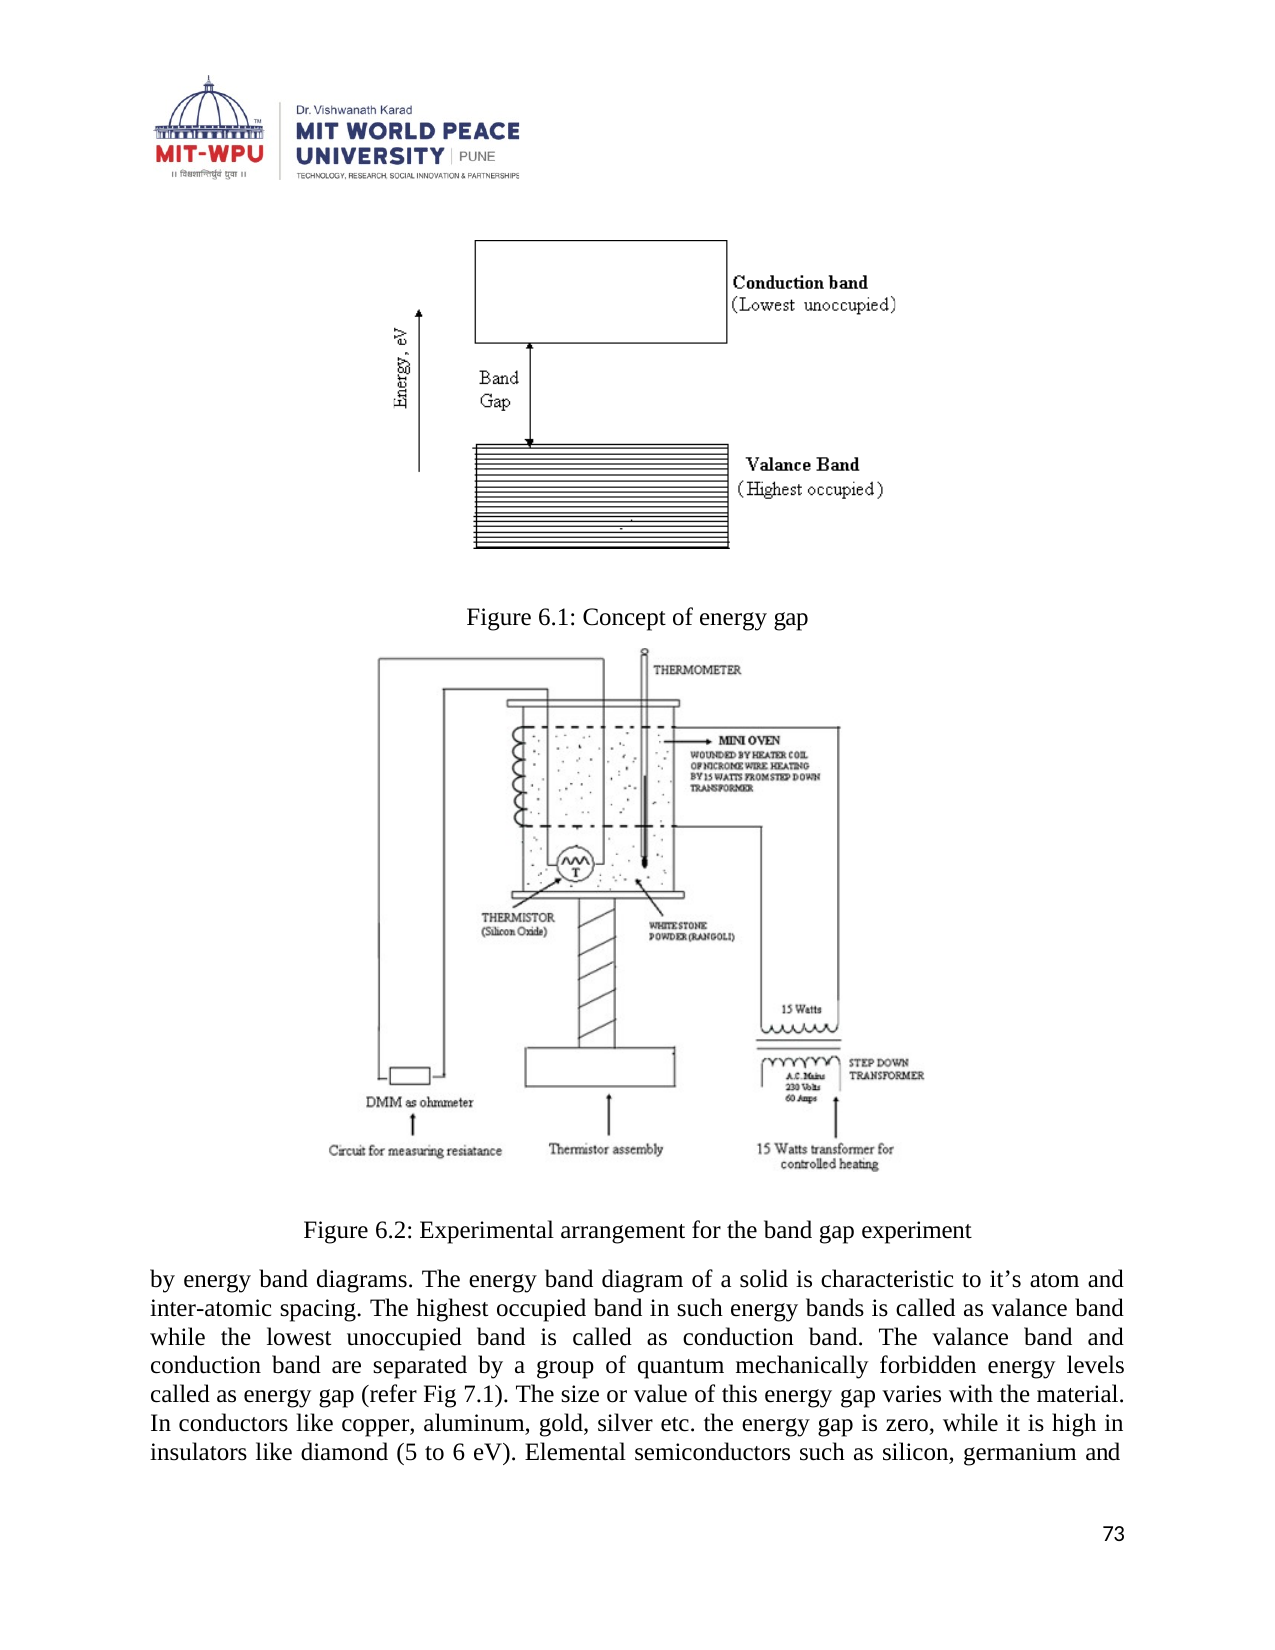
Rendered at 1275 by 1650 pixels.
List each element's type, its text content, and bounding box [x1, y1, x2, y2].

picture [328, 648, 925, 1172]
text Figure 6.2: Experimental arrangement for the band gap experiment [153, 1215, 1122, 1244]
text Figure 6.1: Concept of energy gap [435, 602, 840, 631]
picture [153, 75, 520, 180]
picture [393, 240, 896, 549]
text by energy band diagrams. The energy band diagram of a solid is characteristic to it’s atom and inter-atomic spacing. The highest occupied band in such energy bands is called as valance band while the lowest unoccupied band is called as conduction band. The valance band and conduction band are separated by a group of quantum mechanically forbidden energy levels called as energy gap (refer Fig 7.1). The size or value of this energy gap varies with the material. In conductors like copper, aluminum, gold, silver etc. the energy gap is zero, while it is high in insulators like diamond (5 to 6 eV). Elemental semiconductors such as silicon, germanium and [150, 1264, 1125, 1465]
